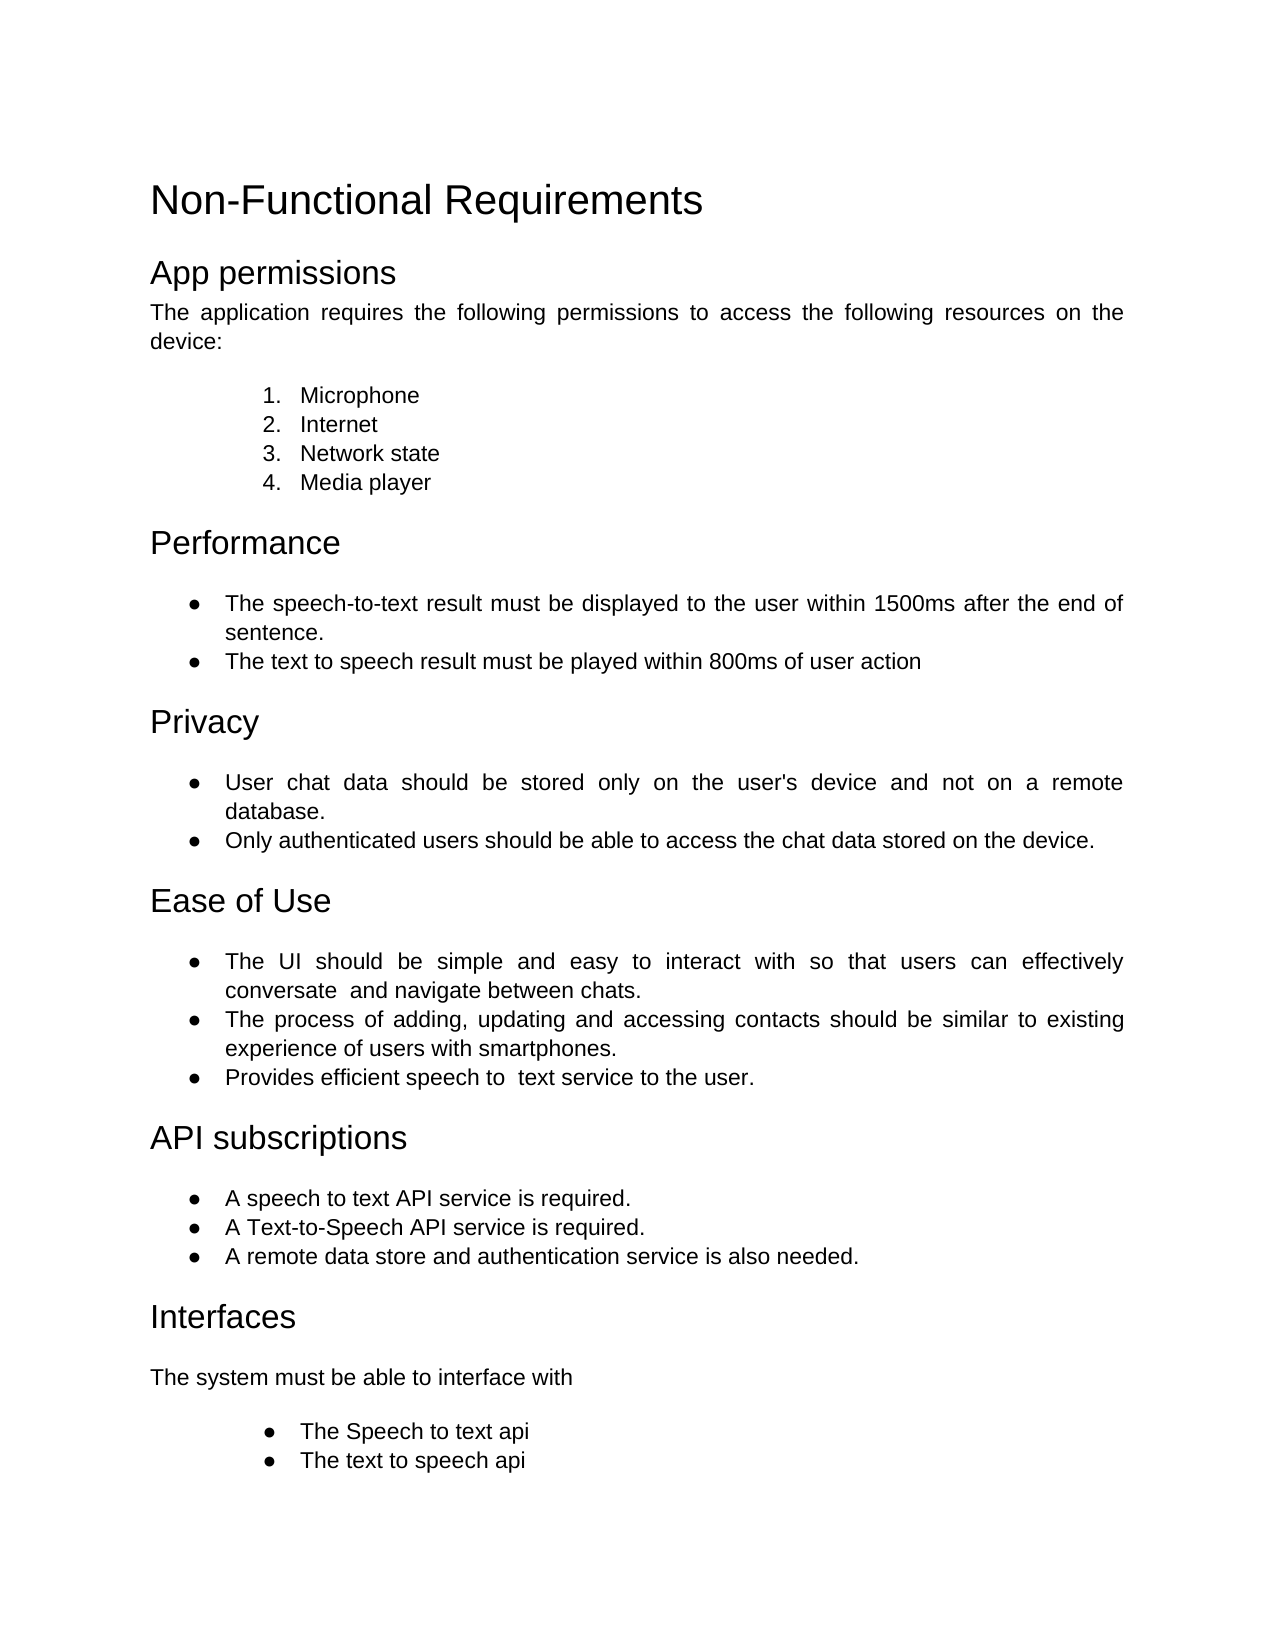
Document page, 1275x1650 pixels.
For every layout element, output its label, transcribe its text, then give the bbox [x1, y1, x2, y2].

list User chat data should be stored only on the user's device and not on a remote database. [187, 769, 1125, 824]
subtitle Interfaces [150, 1297, 1125, 1335]
list The process of adding, updating and accessing contacts should be similar to existing experience of users with smartphones. [187, 1006, 1125, 1061]
list Media player [262, 469, 1125, 495]
subtitle App permissions [150, 253, 1125, 291]
list A remote data store and authentication service is also needed. [187, 1243, 1125, 1269]
list Only authenticated users should be able to access the chat data stored on the device. [187, 827, 1125, 853]
list The Speech to text api [262, 1418, 1125, 1444]
text The system must be able to interface with [150, 1364, 1125, 1391]
list The UI should be simple and easy to interact with so that users can effectively conversate and navigate between chats. [187, 948, 1125, 1003]
subtitle Performance [150, 523, 1125, 561]
subtitle Non-Functional Requirements [150, 175, 1125, 223]
text The application requires the following permissions to access the following resources on the device: [150, 299, 1125, 354]
list A Text-to-Speech API service is required. [187, 1214, 1125, 1240]
list The text to speech api [262, 1447, 1125, 1473]
list Internet [262, 411, 1125, 437]
subtitle API subscriptions [150, 1118, 1125, 1156]
list The text to speech result must be played within 800ms of user action [187, 648, 1125, 674]
subtitle Ease of Use [150, 881, 1125, 919]
list The speech-to-text result must be displayed to the user within 1500ms after the end of sentence. [187, 590, 1125, 645]
list A speech to text API service is required. [187, 1185, 1125, 1211]
list Network state [262, 440, 1125, 466]
subtitle Privacy [150, 702, 1125, 740]
list Provides efficient speech to text service to the user. [187, 1064, 1125, 1090]
list Microphone [262, 382, 1125, 408]
